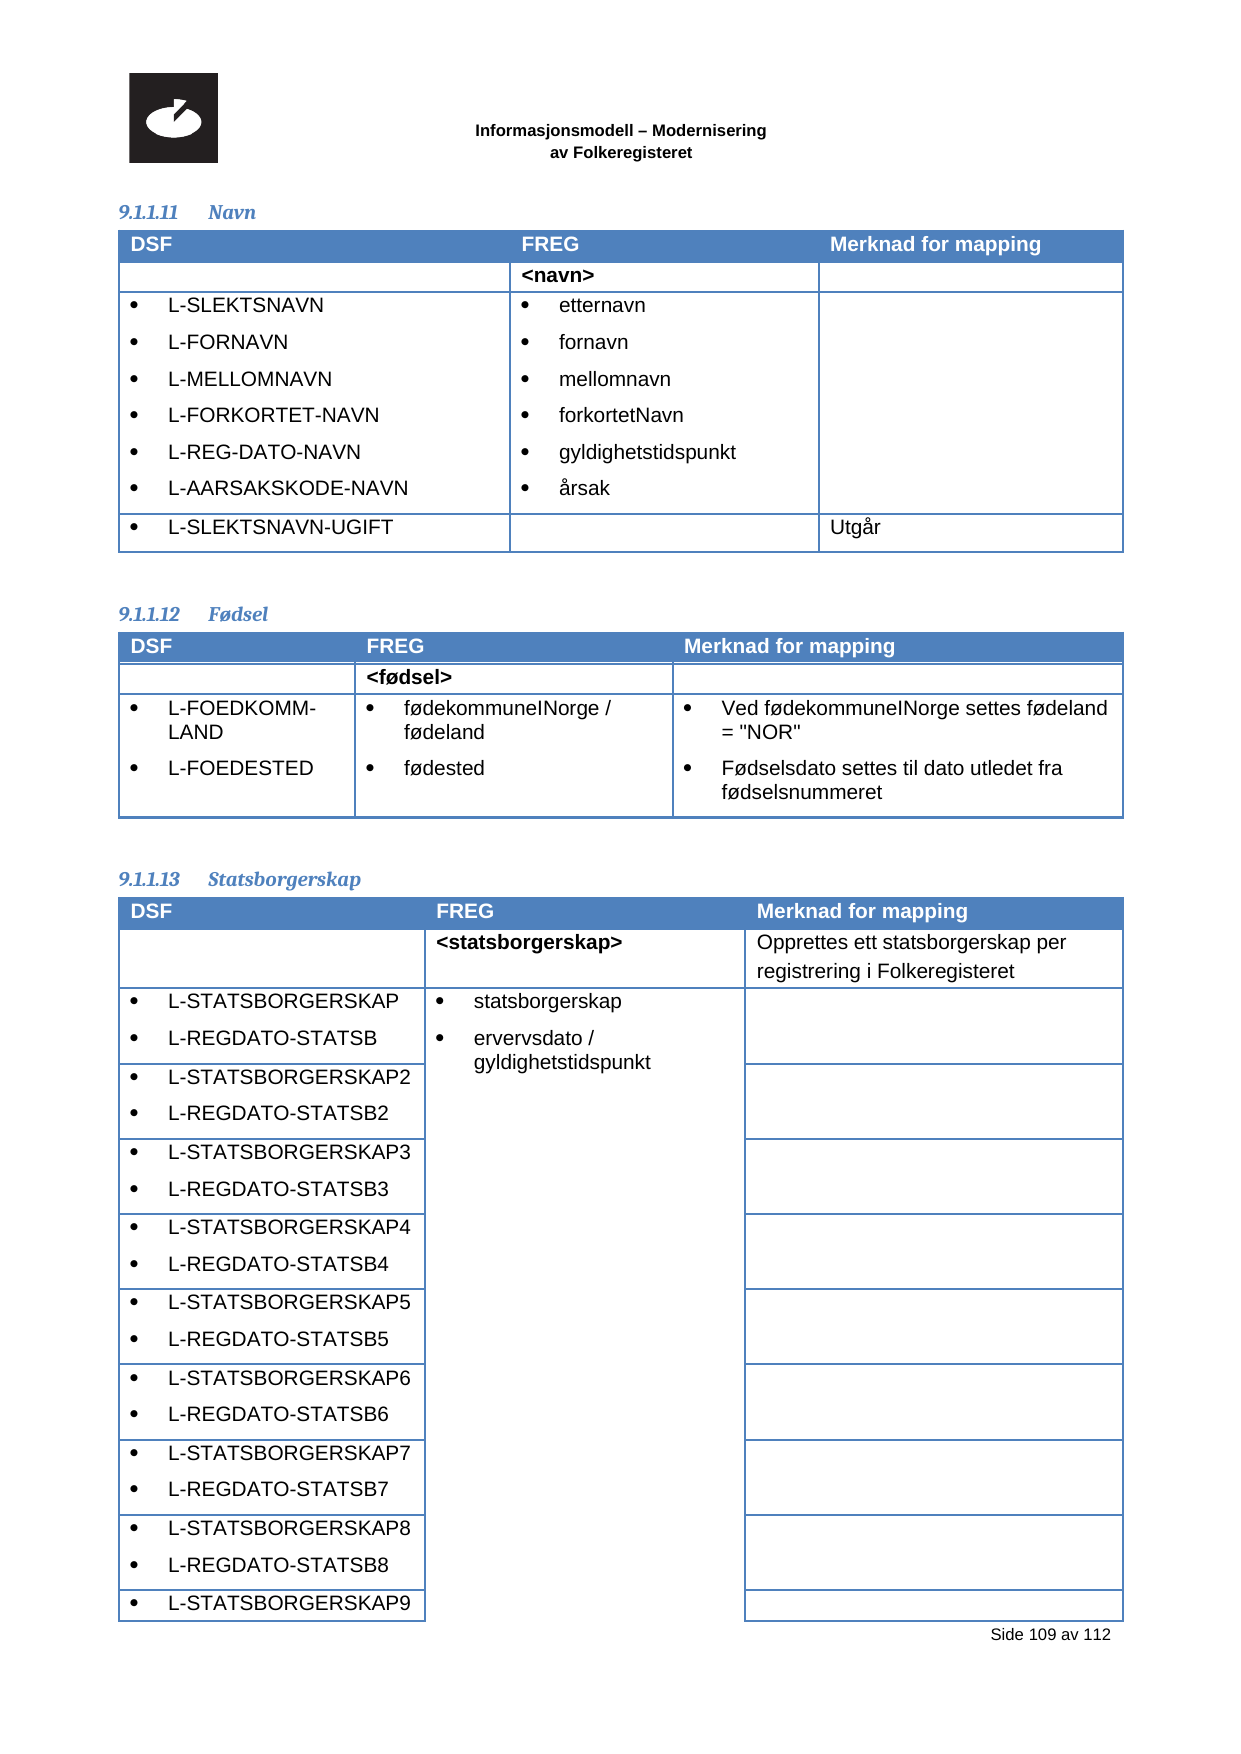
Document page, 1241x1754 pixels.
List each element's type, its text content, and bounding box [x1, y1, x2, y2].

table_cell fødekommuneINorge / fødeland fødested [356, 695, 672, 816]
picture [129, 73, 218, 163]
table_cell [746, 1441, 1122, 1514]
table_cell L-STATSBORGERSKAP7 L-REGDATO-STATSB7 [120, 1441, 424, 1514]
table_cell [820, 263, 1122, 291]
table_cell L-STATSBORGERSKAP9 L-REGDATO-STATSB9 [120, 1591, 424, 1620]
table_cell L-SLEKTSNAVN-UGIFT [120, 515, 509, 551]
table_cell [746, 989, 1122, 1062]
table_cell statsborgerskap ervervsdato / gyldighetstidspunkt [426, 989, 744, 1620]
subtitle Statsborgerskap [118, 868, 1122, 892]
table_cell Utgår [820, 515, 1122, 551]
subtitle Fødsel [118, 603, 1122, 627]
table_header FREG [356, 634, 672, 662]
subtitle Navn [118, 201, 1122, 225]
table_cell <navn> [511, 263, 818, 291]
table_header DSF [120, 232, 509, 260]
table_cell [120, 263, 509, 291]
table_cell Opprettes ett statsborgerskap per registrering i Folkeregisteret [746, 930, 1122, 987]
table_header Merknad for mapping [674, 634, 1122, 662]
table_cell L-FOEDKOMM-LAND L-FOEDESTED [120, 695, 354, 816]
table_header DSF [120, 634, 354, 662]
table_cell etternavn fornavn mellomnavn forkortetNavn gyldighetstidspunkt årsak [511, 293, 818, 513]
table_cell [820, 293, 1122, 513]
table_cell [746, 1516, 1122, 1589]
table_cell Ved fødekommuneINorge settes fødeland = "NOR" Fødselsdato settes til dato utledet fra fødselsnummeret [674, 695, 1122, 816]
table_cell [746, 1365, 1122, 1438]
table_cell <statsborgerskap> [426, 930, 744, 987]
table_header Merknad for mapping [820, 232, 1122, 260]
table_cell L-SLEKTSNAVN L-FORNAVN L-MELLOMNAVN L-FORKORTET-NAVN L-REG-DATO-NAVN L-AARSAKSKODE-NAVN [120, 293, 509, 513]
table_cell L-STATSBORGERSKAP3 L-REGDATO-STATSB3 [120, 1140, 424, 1213]
table_cell [746, 1065, 1122, 1138]
table_cell [746, 1140, 1122, 1213]
table_cell L-STATSBORGERSKAP8 L-REGDATO-STATSB8 [120, 1516, 424, 1589]
table_cell [746, 1290, 1122, 1363]
table_cell [746, 1215, 1122, 1288]
table_cell [674, 665, 1122, 693]
table_cell [120, 665, 354, 693]
table_header FREG [511, 232, 818, 260]
table_cell [511, 515, 818, 551]
table_cell [746, 1591, 1122, 1620]
table_cell <fødsel> [356, 665, 672, 693]
table_cell L-STATSBORGERSKAP5 L-REGDATO-STATSB5 [120, 1290, 424, 1363]
table_cell L-STATSBORGERSKAP6 L-REGDATO-STATSB6 [120, 1365, 424, 1438]
table_cell L-STATSBORGERSKAP4 L-REGDATO-STATSB4 [120, 1215, 424, 1288]
table_cell L-STATSBORGERSKAP2 L-REGDATO-STATSB2 [120, 1065, 424, 1138]
table_header Merknad for mapping [746, 899, 1122, 928]
table_cell L-STATSBORGERSKAP L-REGDATO-STATSB [120, 989, 424, 1062]
table_cell [120, 930, 424, 987]
table_header FREG [426, 899, 744, 928]
table_header DSF [120, 899, 424, 928]
